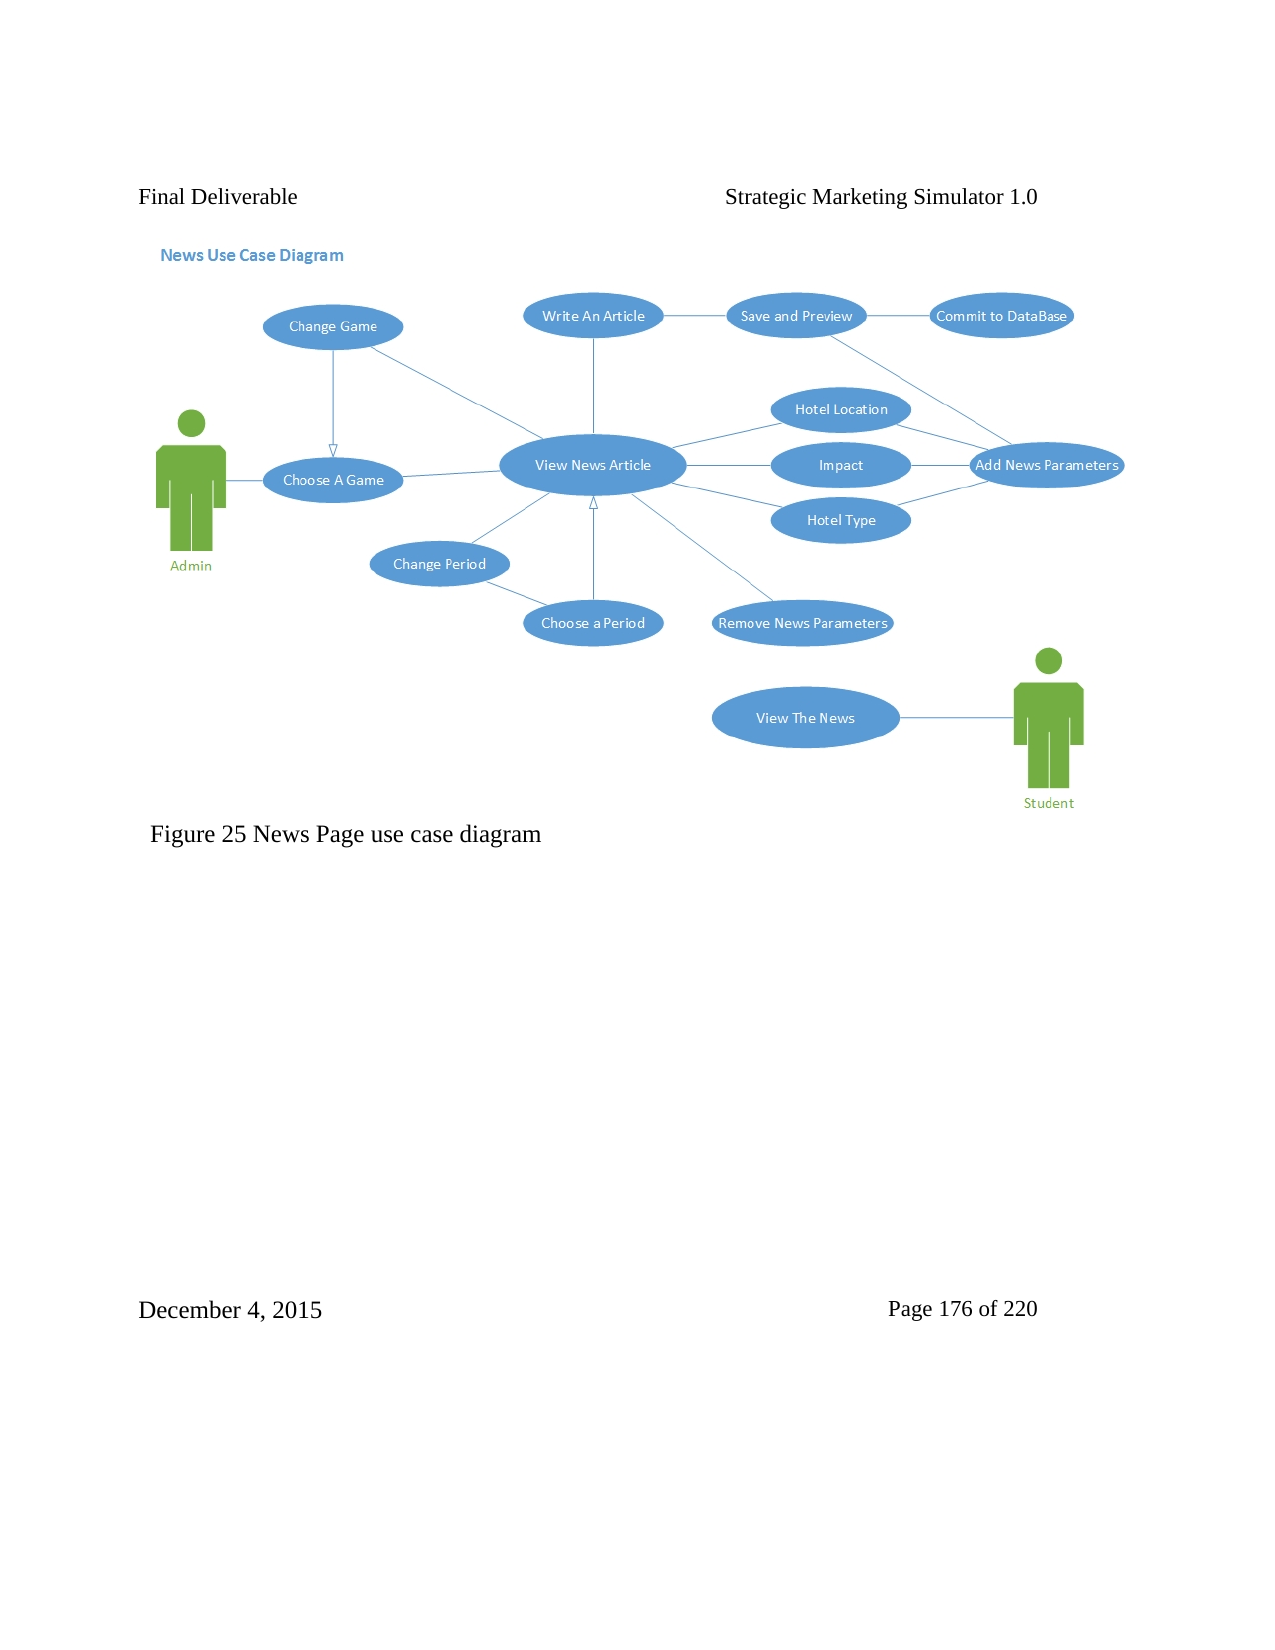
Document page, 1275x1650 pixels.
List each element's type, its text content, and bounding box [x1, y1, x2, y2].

text Figure 25 News Page use case diagram [150, 820, 1125, 848]
picture [150, 238, 1125, 820]
